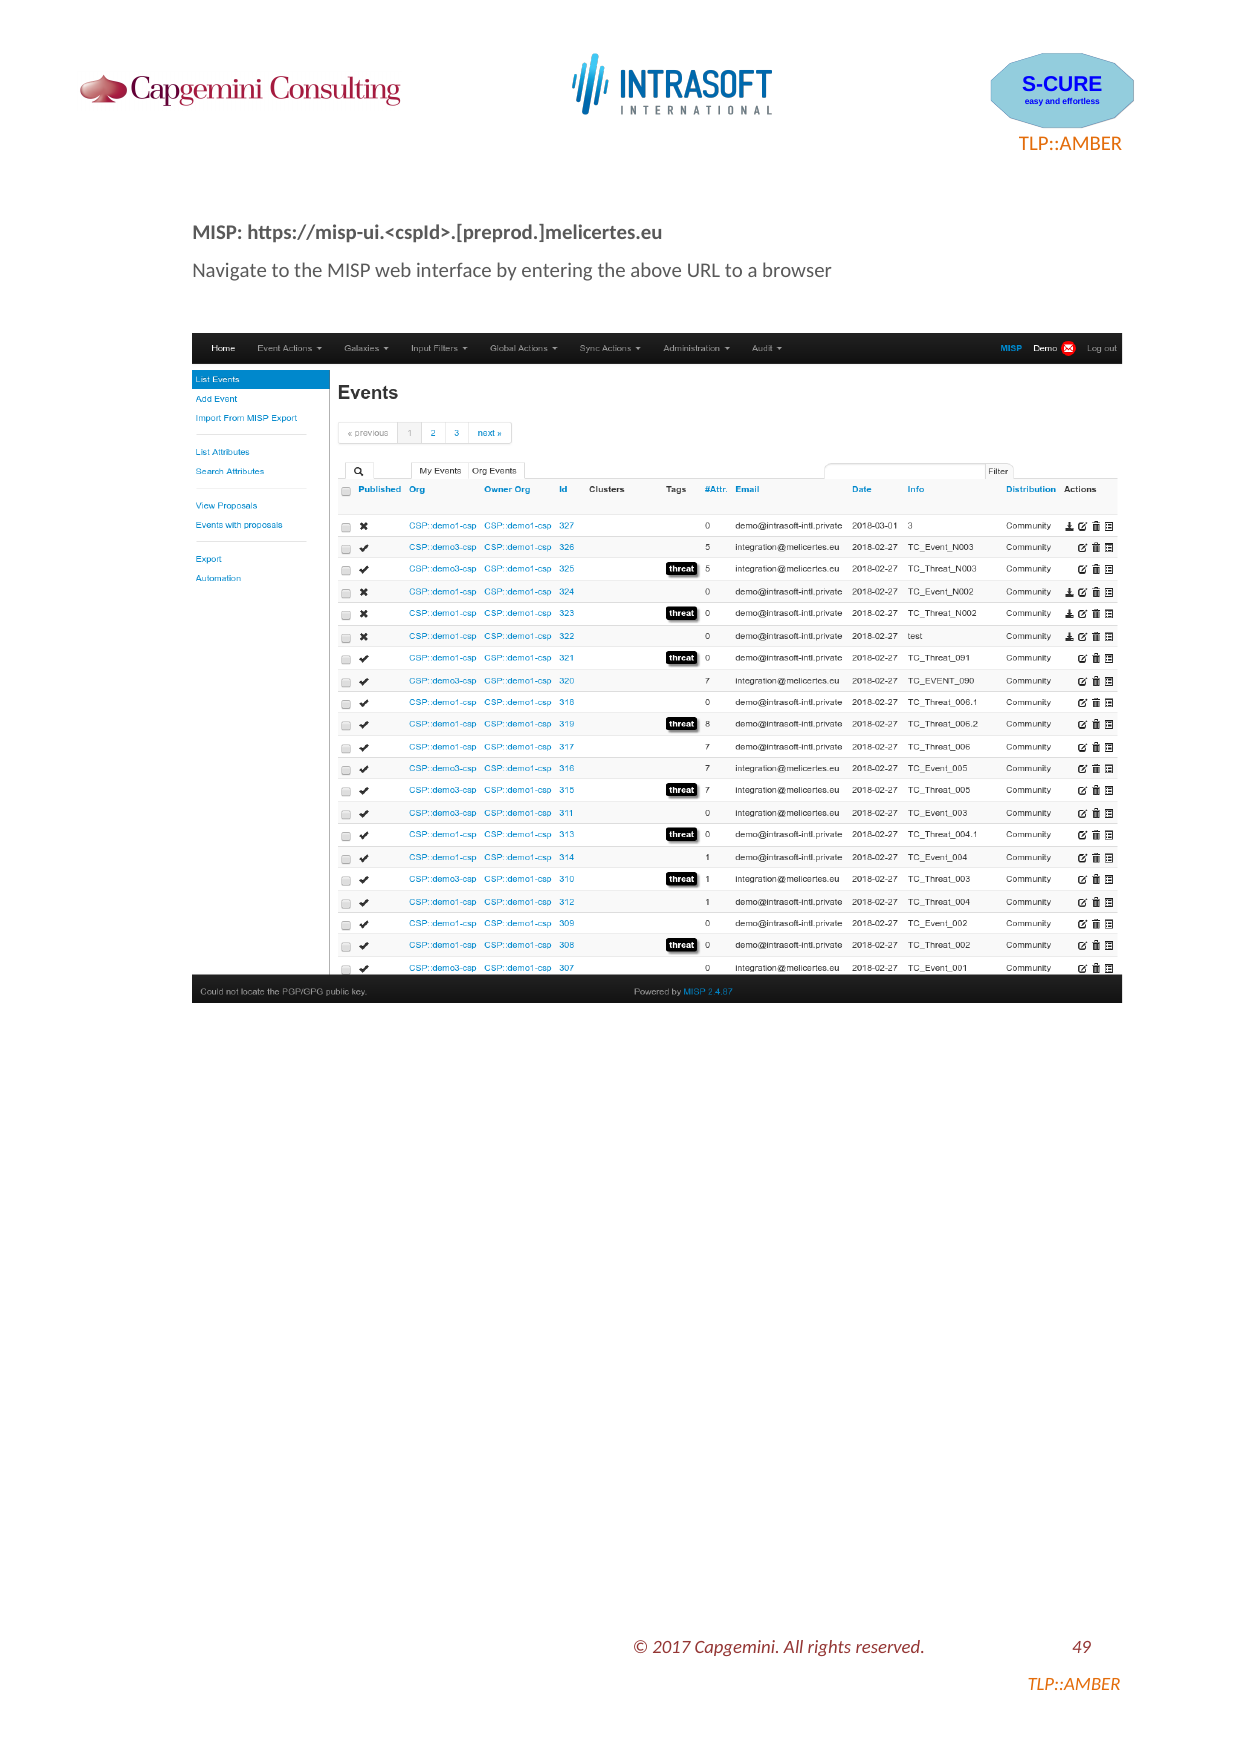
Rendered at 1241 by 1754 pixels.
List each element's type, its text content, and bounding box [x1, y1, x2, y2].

text MISP: https://misp-ui.<cspId>.[preprod.]melicertes.eu [192, 219, 1122, 245]
text Navigate to the MISP web interface by entering the above URL to a browser [192, 257, 1122, 283]
picture [192, 333, 1123, 1003]
picture [571, 52, 773, 116]
